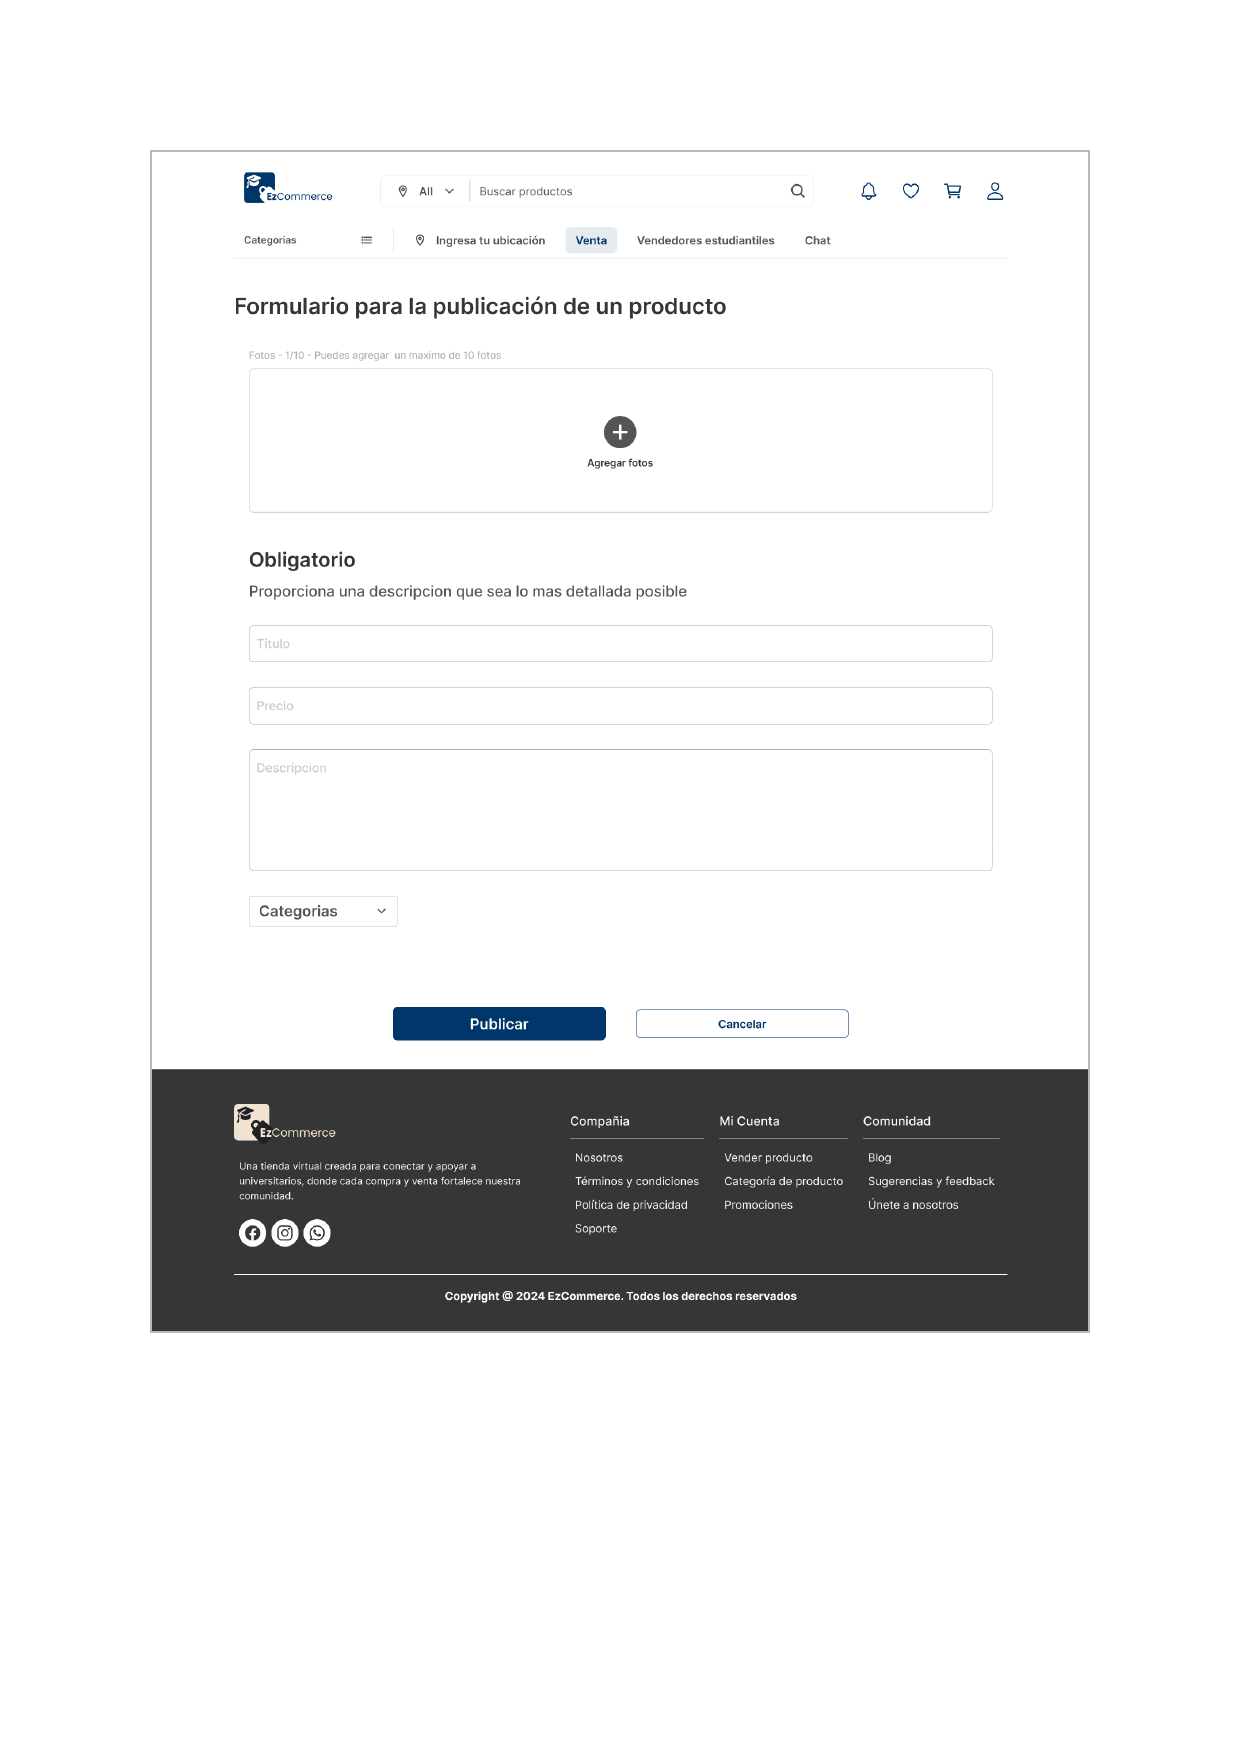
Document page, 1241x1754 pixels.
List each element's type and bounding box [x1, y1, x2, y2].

picture [152, 152, 1088, 1331]
